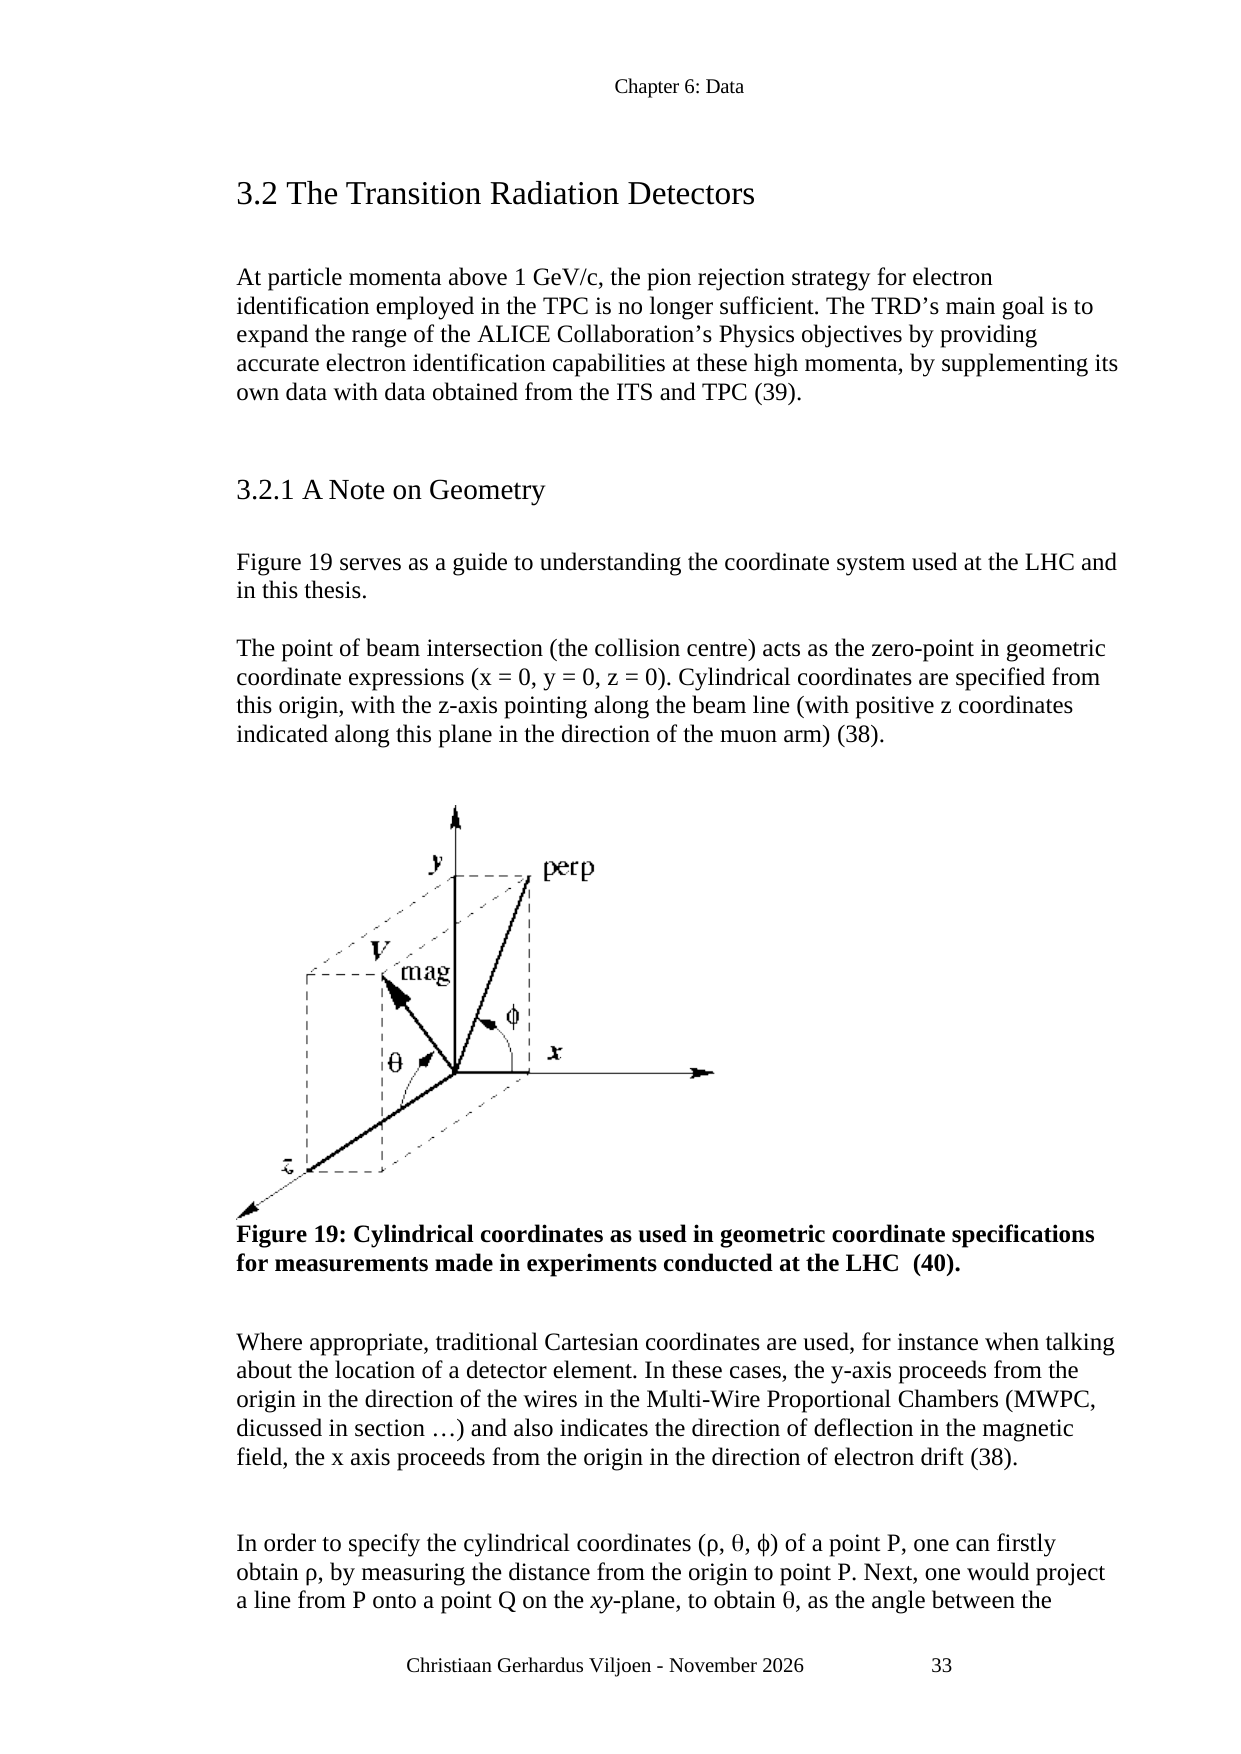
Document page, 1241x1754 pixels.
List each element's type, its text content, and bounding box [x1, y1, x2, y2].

text The point of beam intersection (the collision centre) acts as the zero-point in geometric coordinate expressions (x = 0, y = 0, z = 0). Cylindrical coordinates are specified from this origin, with the z-axis pointing along the beam line (with positive z coordinates indicated along this plane in the direction of the muon arm) . [236, 633, 1122, 748]
text Where appropriate, traditional Cartesian coordinates are used, for instance when talking about the location of a detector element. In these cases, the y-axis proceeds from the origin in the direction of the wires in the Multi-Wire Proportional Chambers (MWPC, dicussed in section …) and also indicates the direction of deflection in the magnetic field, the x axis proceeds from the origin in the direction of electron drift . [236, 1327, 1122, 1470]
text Figure 19 serves as a guide to understanding the coordinate system used at the LHC and in this thesis. [236, 547, 1122, 604]
subtitle A Note on Geometry [236, 472, 1122, 506]
text At particle momenta above 1 GeV/c, the pion rejection strategy for electron identification employed in the TPC is no longer sufficient. The TRD’s main goal is to expand the range of the ALICE Collaboration’s Physics objectives by providing accurate electron identification capabilities at these high momenta, by supplementing its own data with data obtained from the ITS and TPC . [236, 262, 1122, 406]
text Figure 19: Cylindrical coordinates as used in geometric coordinate specifications for measurements made in experiments conducted at the LHC . [236, 1219, 1122, 1277]
picture [236, 805, 715, 1220]
subtitle The Transition Radiation Detectors [236, 173, 1122, 211]
